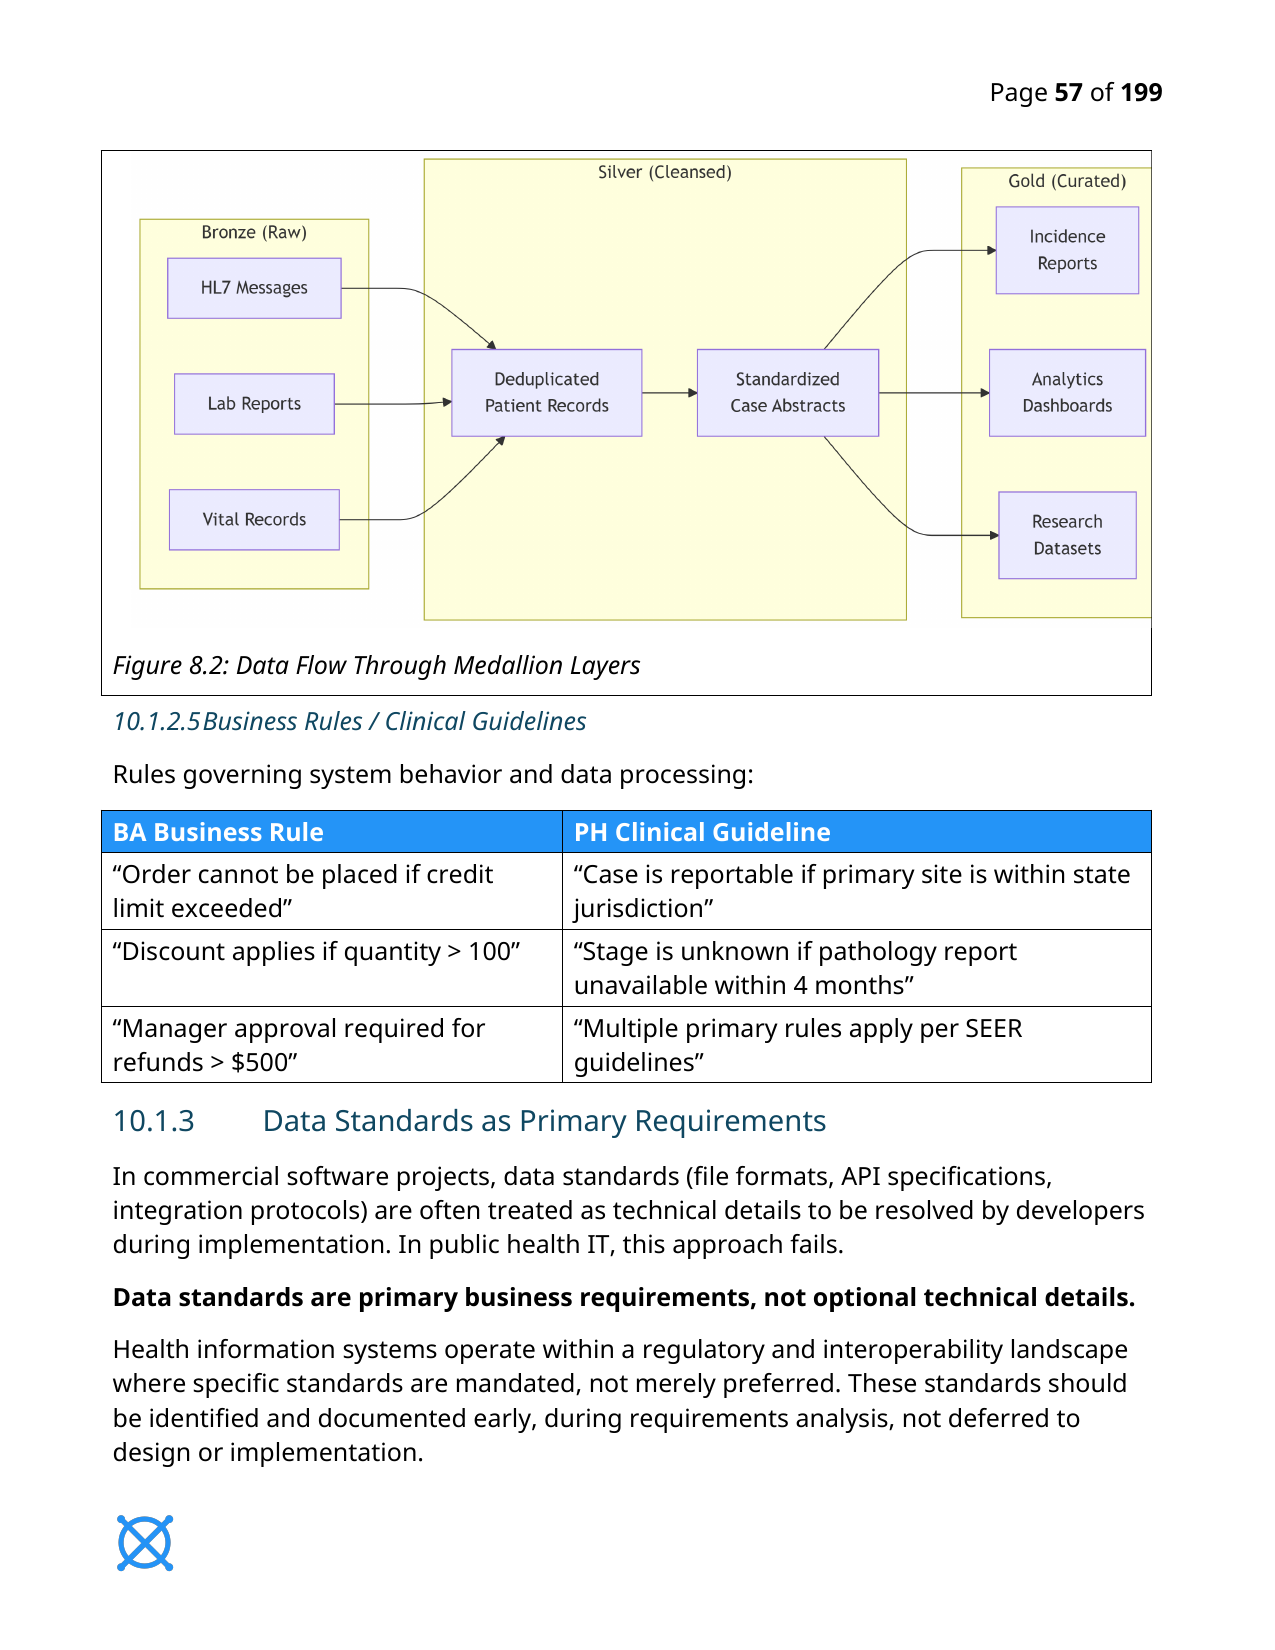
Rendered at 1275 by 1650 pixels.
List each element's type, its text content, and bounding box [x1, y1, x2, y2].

text Rules governing system behavior and data processing: [112, 757, 1162, 791]
text Health information systems operate within a regulatory and interoperability landscape where specific standards are mandated, not merely preferred. These standards should be identified and documented early, during requirements analysis, not deferred to design or implementation. [112, 1332, 1162, 1468]
text In commercial software projects, data standards (file formats, API specifications, integration protocols) are often treated as technical details to be resolved by developers during implementation. In public health IT, this approach fails. [112, 1158, 1162, 1261]
text Data standards are primary business requirements, not optional technical details. [112, 1279, 1162, 1313]
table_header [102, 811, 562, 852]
subtitle Data Standards as Primary Requirements [112, 1100, 1162, 1139]
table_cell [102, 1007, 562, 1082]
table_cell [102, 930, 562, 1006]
subtitle Business Rules / Clinical Guidelines [112, 704, 1162, 738]
picture [131, 151, 1152, 628]
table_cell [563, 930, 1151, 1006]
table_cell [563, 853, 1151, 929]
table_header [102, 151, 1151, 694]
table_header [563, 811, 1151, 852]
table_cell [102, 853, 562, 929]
picture [112, 1511, 177, 1575]
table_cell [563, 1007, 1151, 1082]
